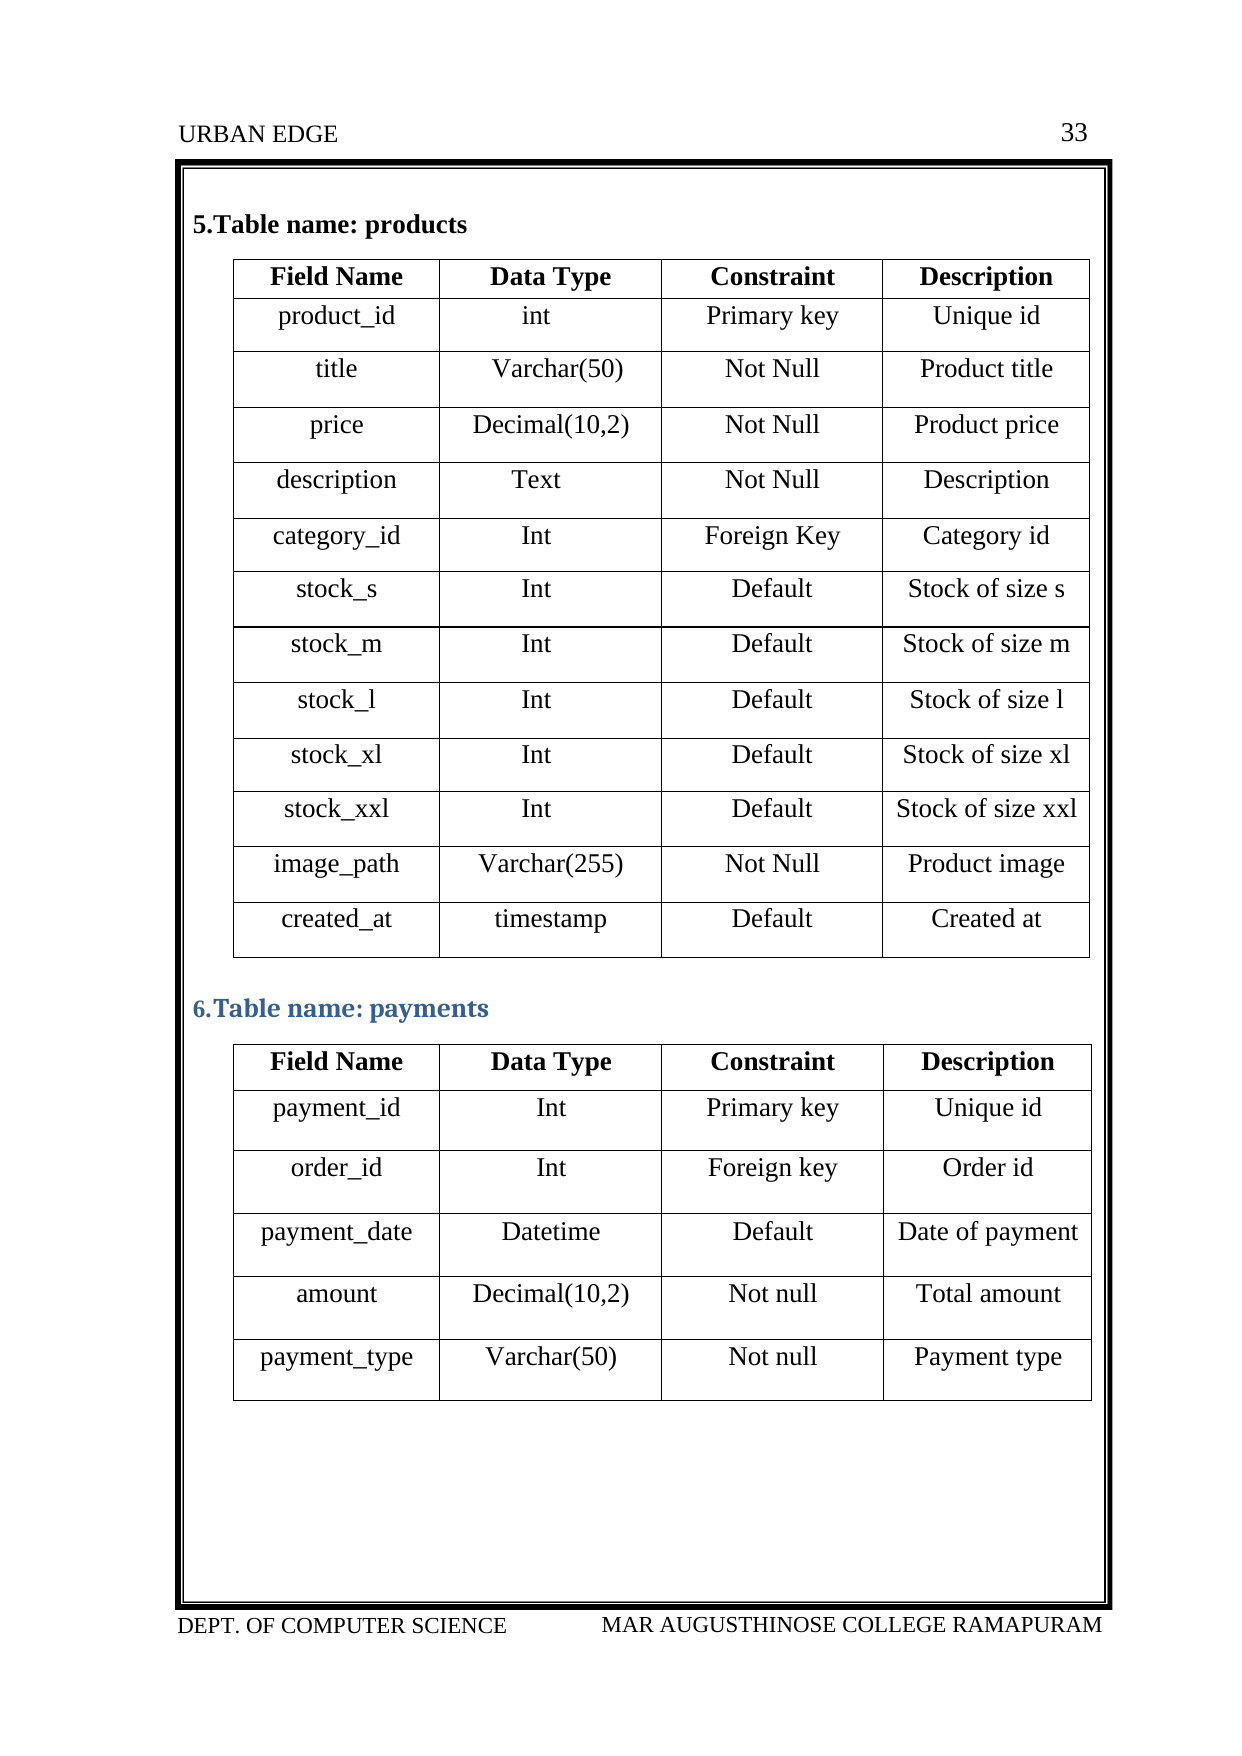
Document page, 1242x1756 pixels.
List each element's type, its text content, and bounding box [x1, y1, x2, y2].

table_cell Not Null [662, 847, 882, 902]
table_header Field Name [234, 1045, 439, 1090]
table_cell Default [662, 572, 882, 626]
table_cell Int [440, 1091, 661, 1150]
subtitle Table name: payments [193, 993, 1104, 1024]
table_cell Payment type [884, 1340, 1091, 1400]
table_cell Stock of size m [883, 628, 1089, 682]
table_cell price [234, 408, 439, 462]
table_header Data Type [440, 1045, 661, 1090]
table_cell payment_type [234, 1340, 439, 1400]
table_cell Total amount [884, 1277, 1091, 1339]
table_header Constraint [662, 1045, 883, 1090]
table_cell payment_date [234, 1214, 439, 1276]
table_cell image_path [234, 847, 439, 902]
table_cell Description [883, 463, 1089, 517]
table_cell Int [440, 572, 661, 626]
table_header Description [884, 1045, 1091, 1090]
table_cell Default [662, 683, 882, 737]
table_cell int [440, 299, 661, 351]
table_cell Default [662, 1214, 883, 1276]
table_cell payment_id [234, 1091, 439, 1150]
table_cell Foreign key [662, 1151, 883, 1213]
table_header Description [883, 260, 1089, 298]
table_cell Int [440, 628, 661, 682]
table_cell stock_l [234, 683, 439, 737]
table_cell Not Null [662, 463, 882, 517]
table_cell Primary key [662, 1091, 883, 1150]
table_cell Foreign Key [662, 519, 882, 571]
table_cell Varchar(50) [440, 1340, 661, 1400]
table_cell Stock of size xl [883, 739, 1089, 791]
table_cell Int [440, 1151, 661, 1213]
table_header Data Type [440, 260, 661, 298]
table_cell Default [662, 792, 882, 846]
table_cell Product title [883, 352, 1089, 407]
table_cell timestamp [440, 903, 661, 957]
table_cell amount [234, 1277, 439, 1339]
table_cell Not null [662, 1340, 883, 1400]
table_cell Datetime [440, 1214, 661, 1276]
table_cell Product price [883, 408, 1089, 462]
table_cell Product image [883, 847, 1089, 902]
table_cell Unique id [884, 1091, 1091, 1150]
table_cell order_id [234, 1151, 439, 1213]
table_cell Int [440, 519, 661, 571]
table_cell stock_xl [234, 739, 439, 791]
table_cell Varchar(50) [440, 352, 661, 407]
table_cell Primary key [662, 299, 882, 351]
table_cell Date of payment [884, 1214, 1091, 1276]
table_cell Default [662, 739, 882, 791]
table_cell created_at [234, 903, 439, 957]
picture [175, 159, 1113, 1610]
table_cell stock_s [234, 572, 439, 626]
table_cell Text [440, 463, 661, 517]
table_cell title [234, 352, 439, 407]
table_cell Stock of size xxl [883, 792, 1089, 846]
table_cell Int [440, 683, 661, 737]
table_cell Stock of size s [883, 572, 1089, 626]
table_cell Stock of size l [883, 683, 1089, 737]
table_cell stock_m [234, 628, 439, 682]
table_header Field Name [234, 260, 439, 298]
text 5.Table name: products [193, 208, 1104, 239]
table_header Constraint [662, 260, 882, 298]
table_cell Created at [883, 903, 1089, 957]
table_cell Decimal(10,2) [440, 1277, 661, 1339]
table_cell product_id [234, 299, 439, 351]
table_cell Not Null [662, 408, 882, 462]
table_cell description [234, 463, 439, 517]
table_cell Not Null [662, 352, 882, 407]
table_cell Default [662, 903, 882, 957]
table_cell Category id [883, 519, 1089, 571]
table_cell stock_xxl [234, 792, 439, 846]
table_cell Order id [884, 1151, 1091, 1213]
table_cell Unique id [883, 299, 1089, 351]
table_cell Default [662, 628, 882, 682]
table_cell category_id [234, 519, 439, 571]
table_cell Varchar(255) [440, 847, 661, 902]
table_cell Int [440, 739, 661, 791]
table_cell Decimal(10,2) [440, 408, 661, 462]
table_cell Int [440, 792, 661, 846]
table_cell Not null [662, 1277, 883, 1339]
